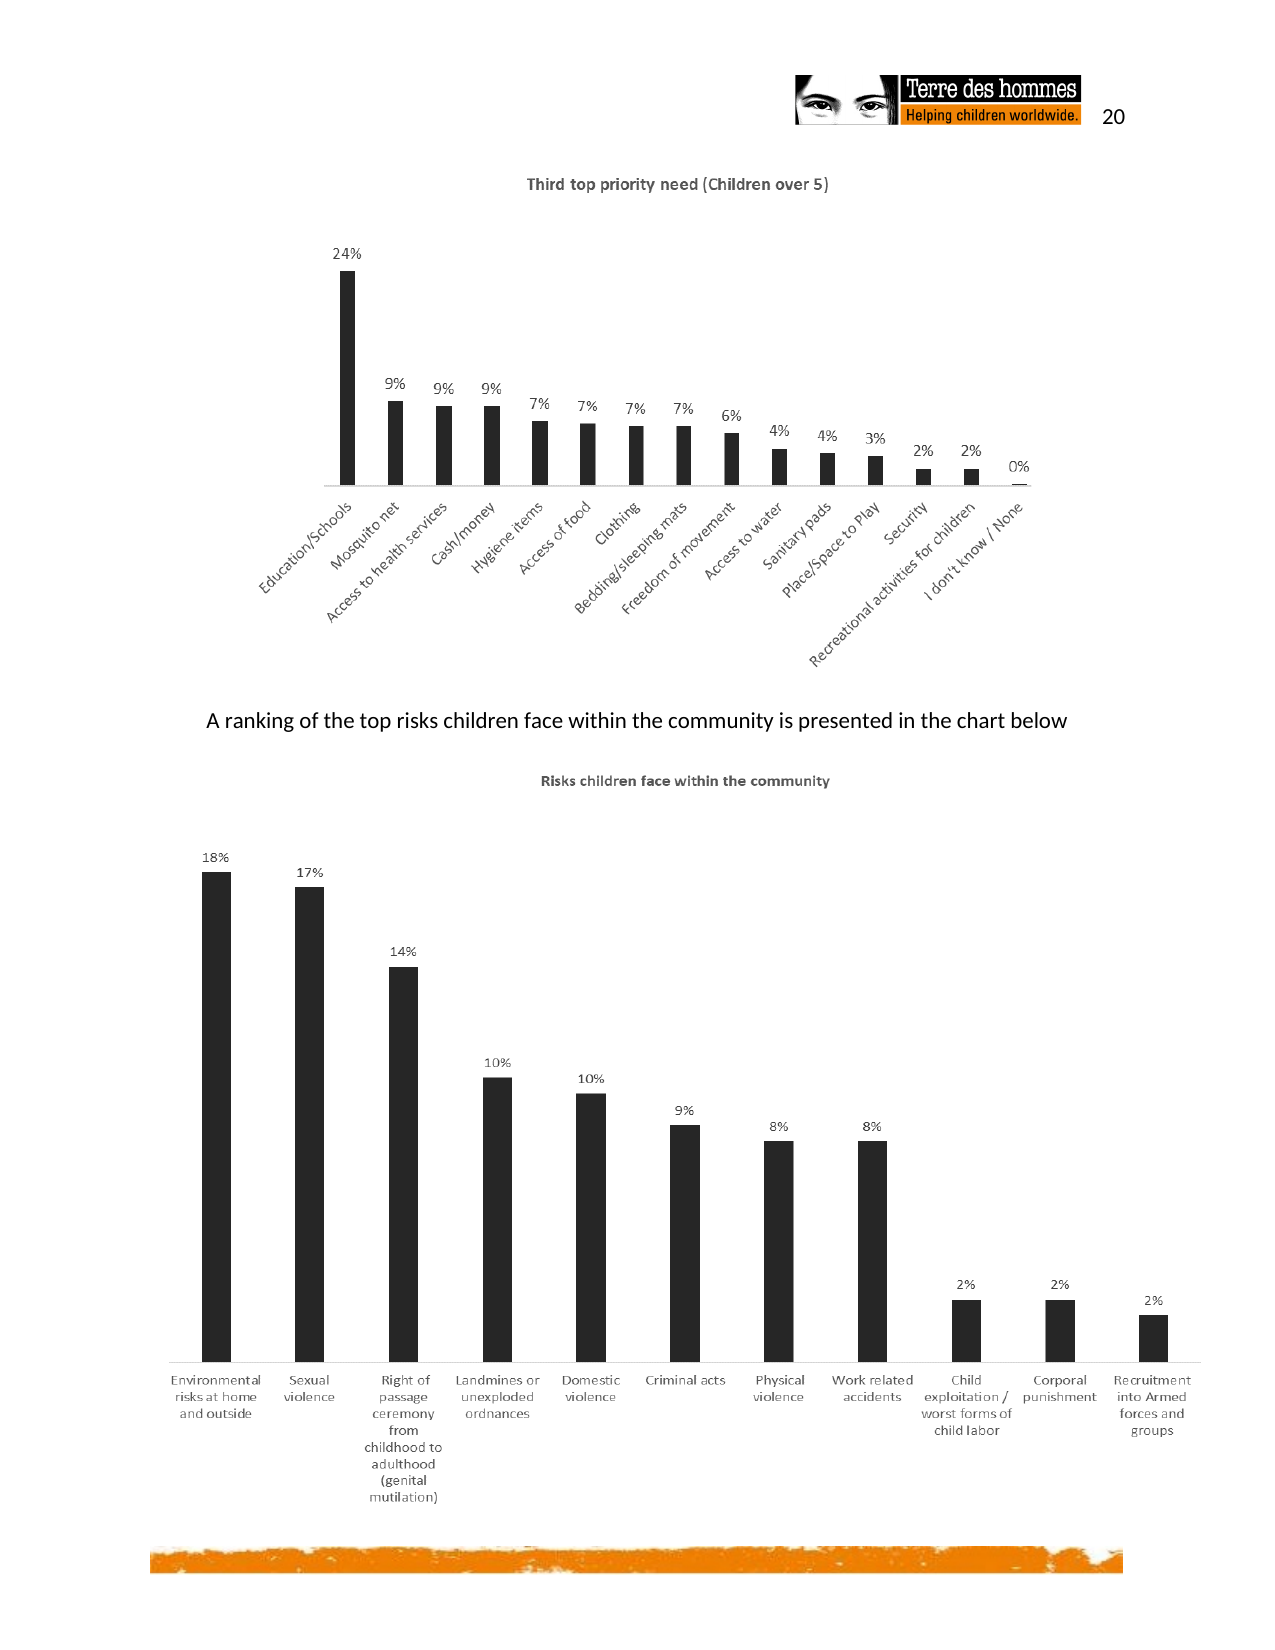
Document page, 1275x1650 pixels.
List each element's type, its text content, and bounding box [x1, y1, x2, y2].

picture [795, 75, 1082, 125]
picture [150, 1546, 1123, 1575]
text A ranking of the top risks children face within the community is presented in the chart below [150, 707, 1125, 734]
picture [243, 158, 1032, 682]
picture [150, 759, 1219, 1515]
